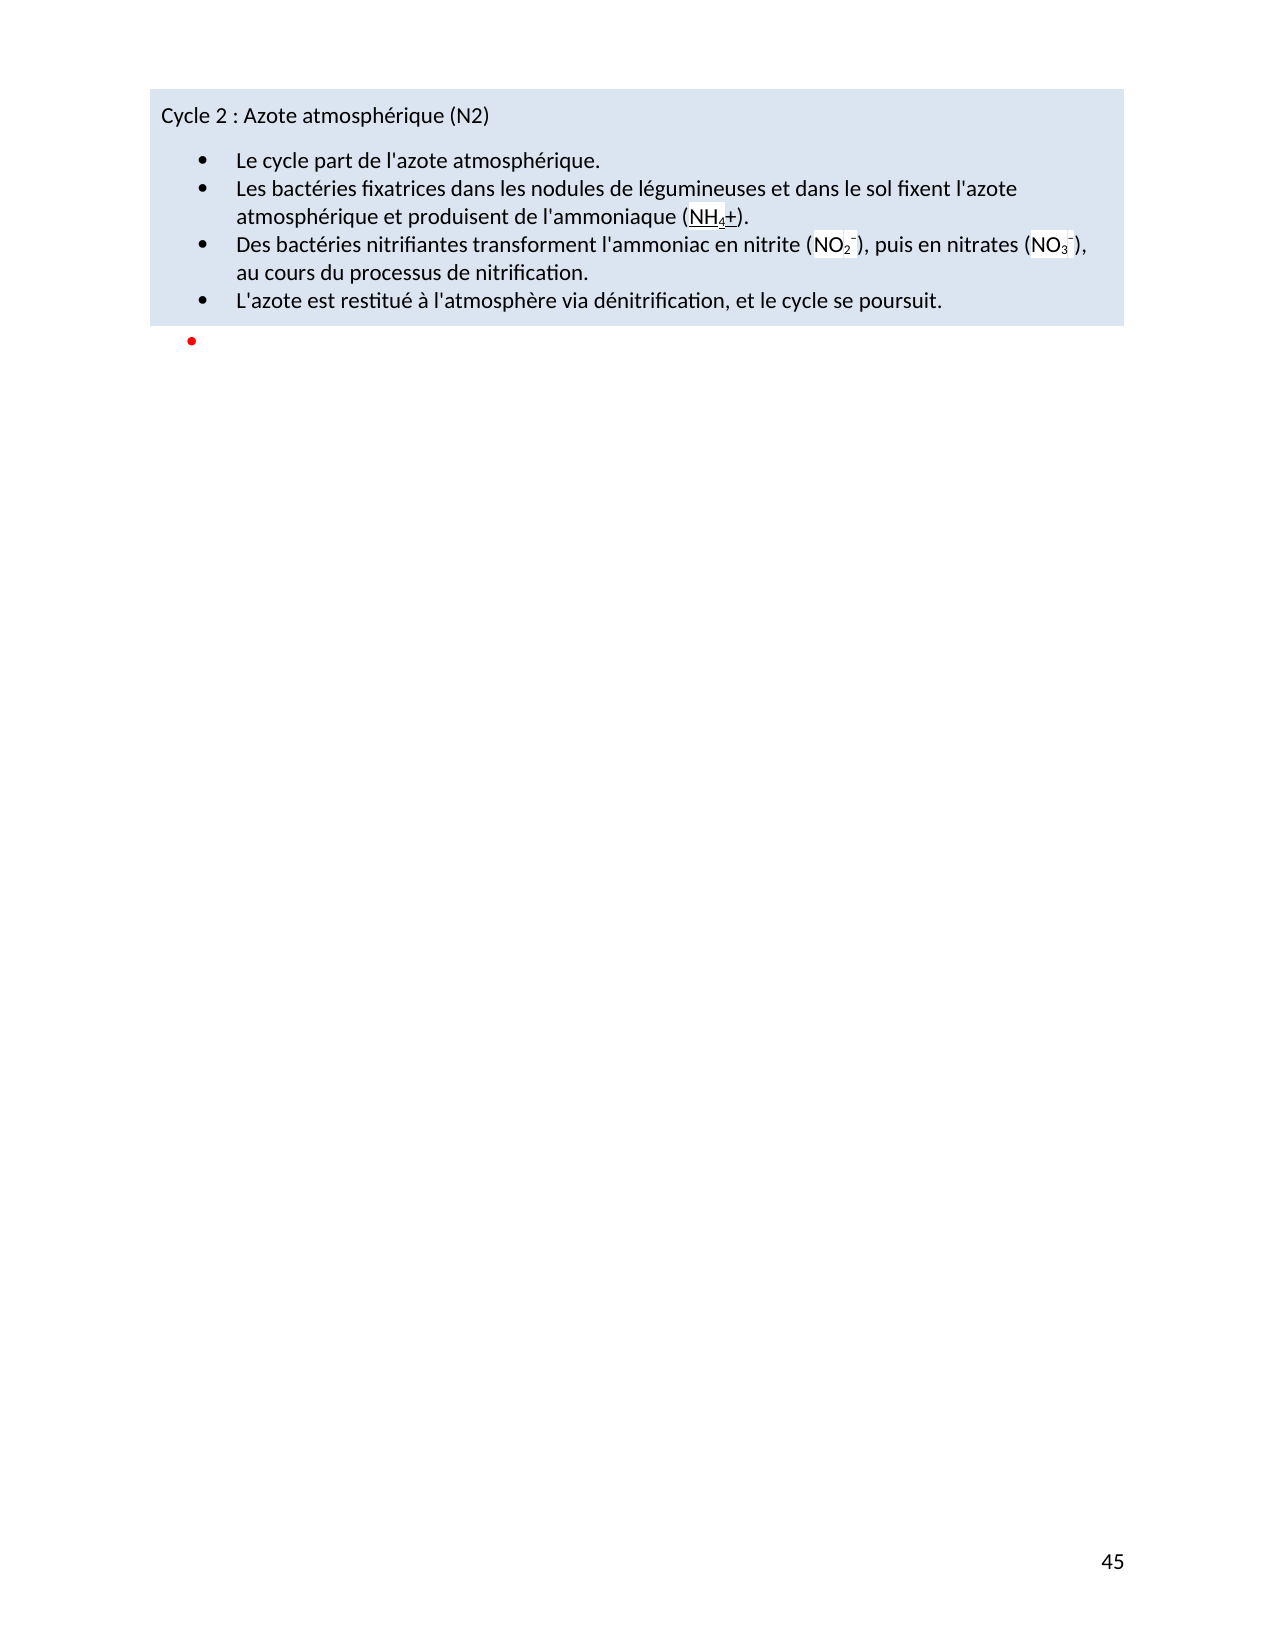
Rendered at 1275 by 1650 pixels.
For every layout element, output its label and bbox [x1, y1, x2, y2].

table_header [150, 89, 1124, 326]
